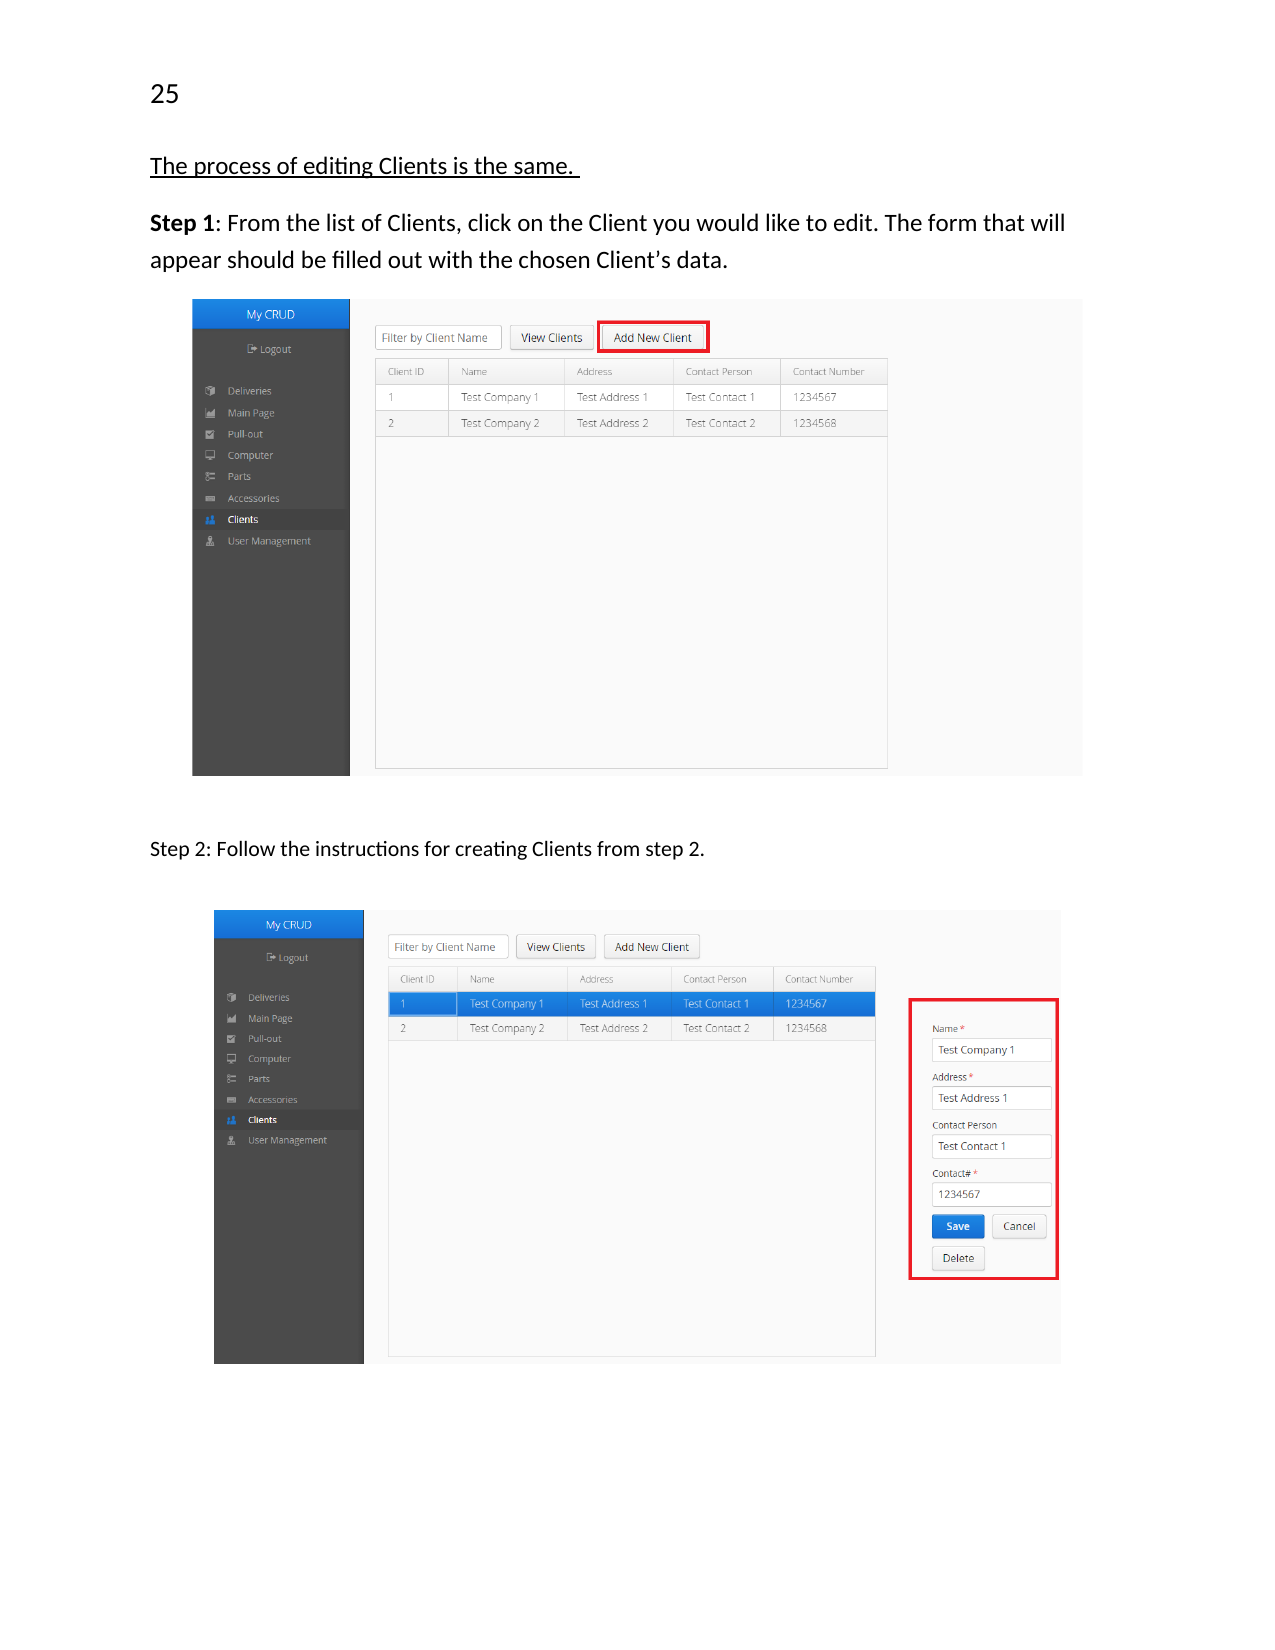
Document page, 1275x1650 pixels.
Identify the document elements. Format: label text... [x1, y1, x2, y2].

text The process of editing Clients is the same. [150, 150, 1125, 181]
picture [214, 910, 1061, 1364]
picture [192, 299, 1083, 776]
text Step 1: From the list of Clients, click on the Client you would like to edit. The form that will appear should be filled out with the chosen Client’s data. [150, 207, 1125, 274]
